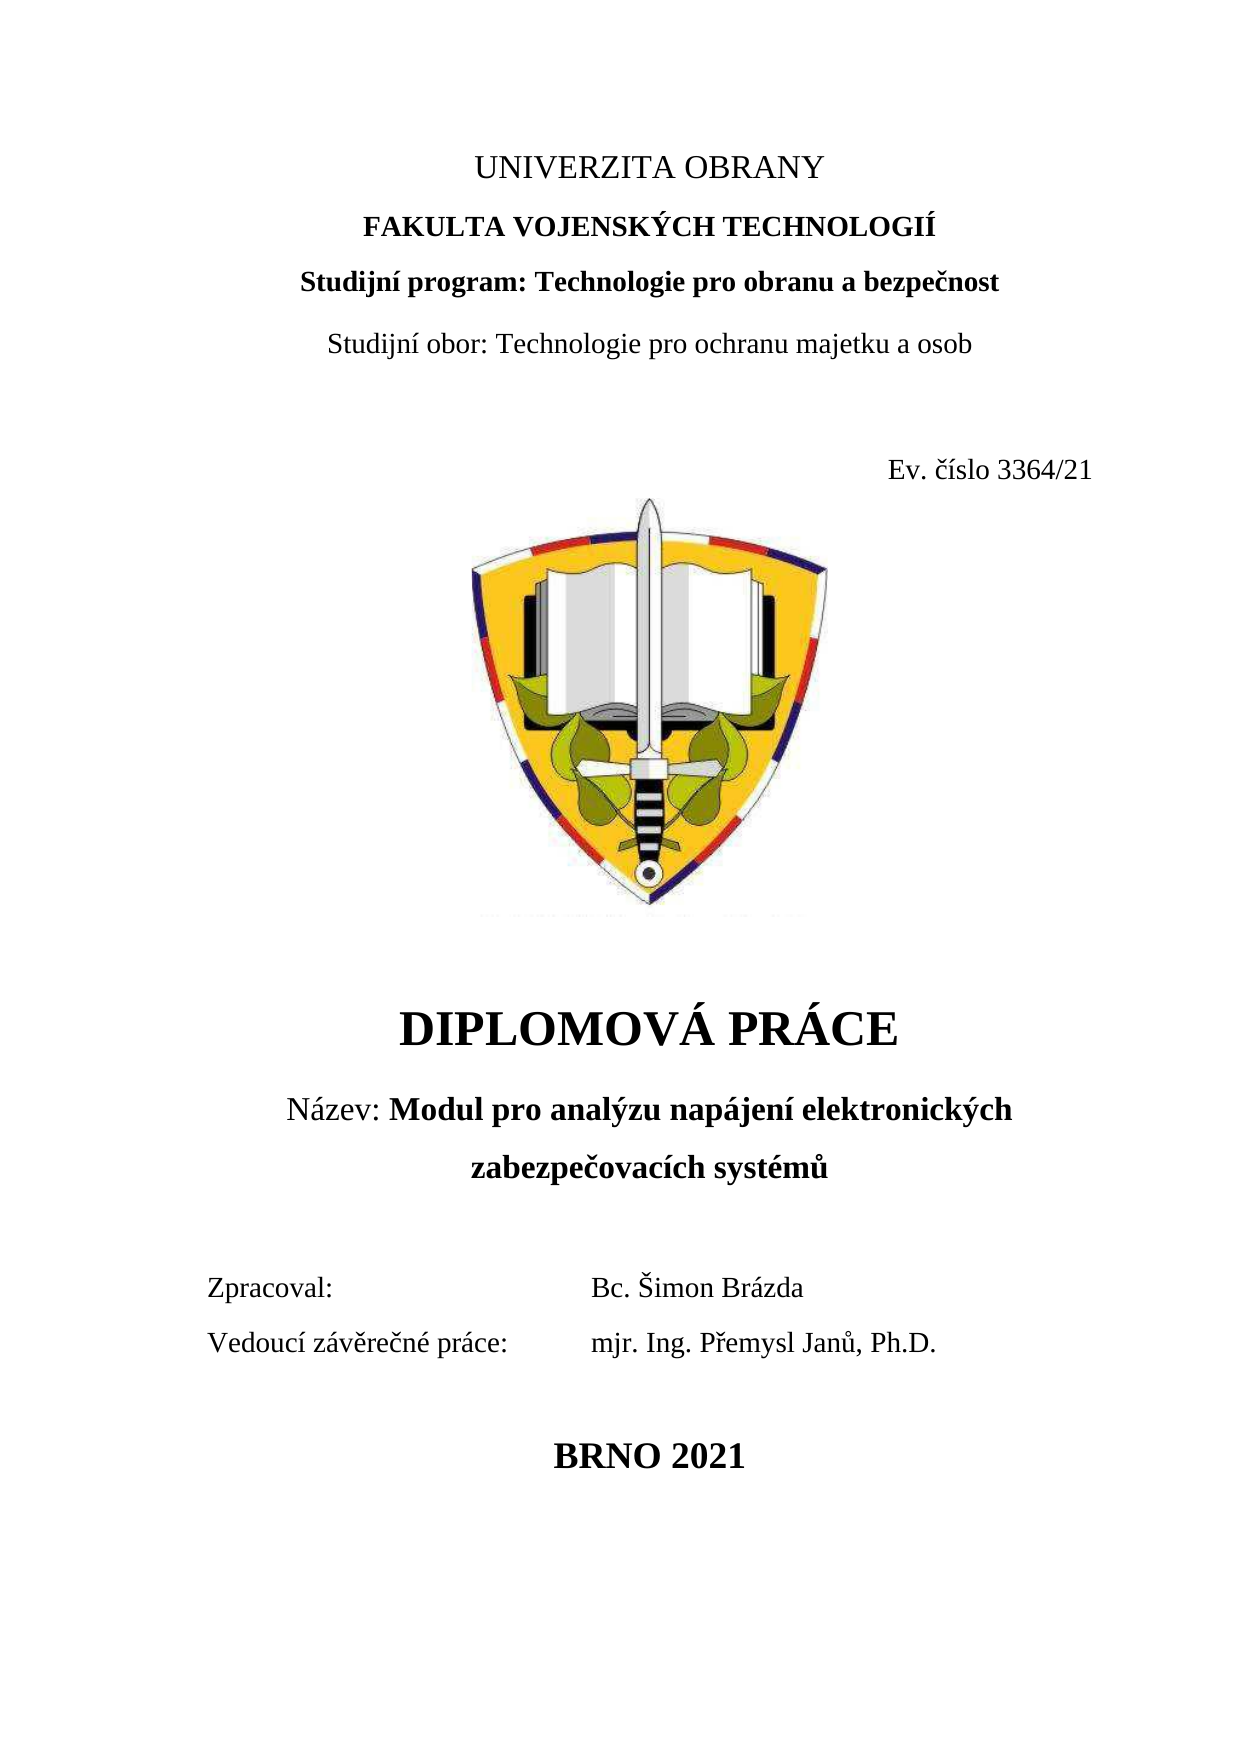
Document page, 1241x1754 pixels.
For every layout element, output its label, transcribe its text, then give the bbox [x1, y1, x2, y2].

text Název: Modul pro analýzu napájení elektronických zabezpečovacích systémů [207, 1089, 1092, 1185]
picture [471, 498, 828, 917]
text FAKULTA VOJENSKÝCH TECHNOLOGIÍ [207, 209, 1092, 243]
text Studijní obor: Technologie pro ochranu majetku a osob [207, 327, 1092, 360]
text Vedoucí závěrečné práce: mjr. Ing. Přemysl Janů, Ph.D. [207, 1325, 1092, 1358]
text DIPLOMOVÁ PRÁCE [207, 999, 1092, 1057]
text UNIVERZITA OBRANY [207, 148, 1092, 186]
text Zpracoval: Bc. Šimon Brázda [207, 1270, 1092, 1304]
text Ev. číslo 3364/21 [207, 452, 1092, 486]
text Studijní program: Technologie pro obranu a bezpečnost [207, 264, 1092, 297]
text BRNO 2021 [207, 1434, 1092, 1477]
